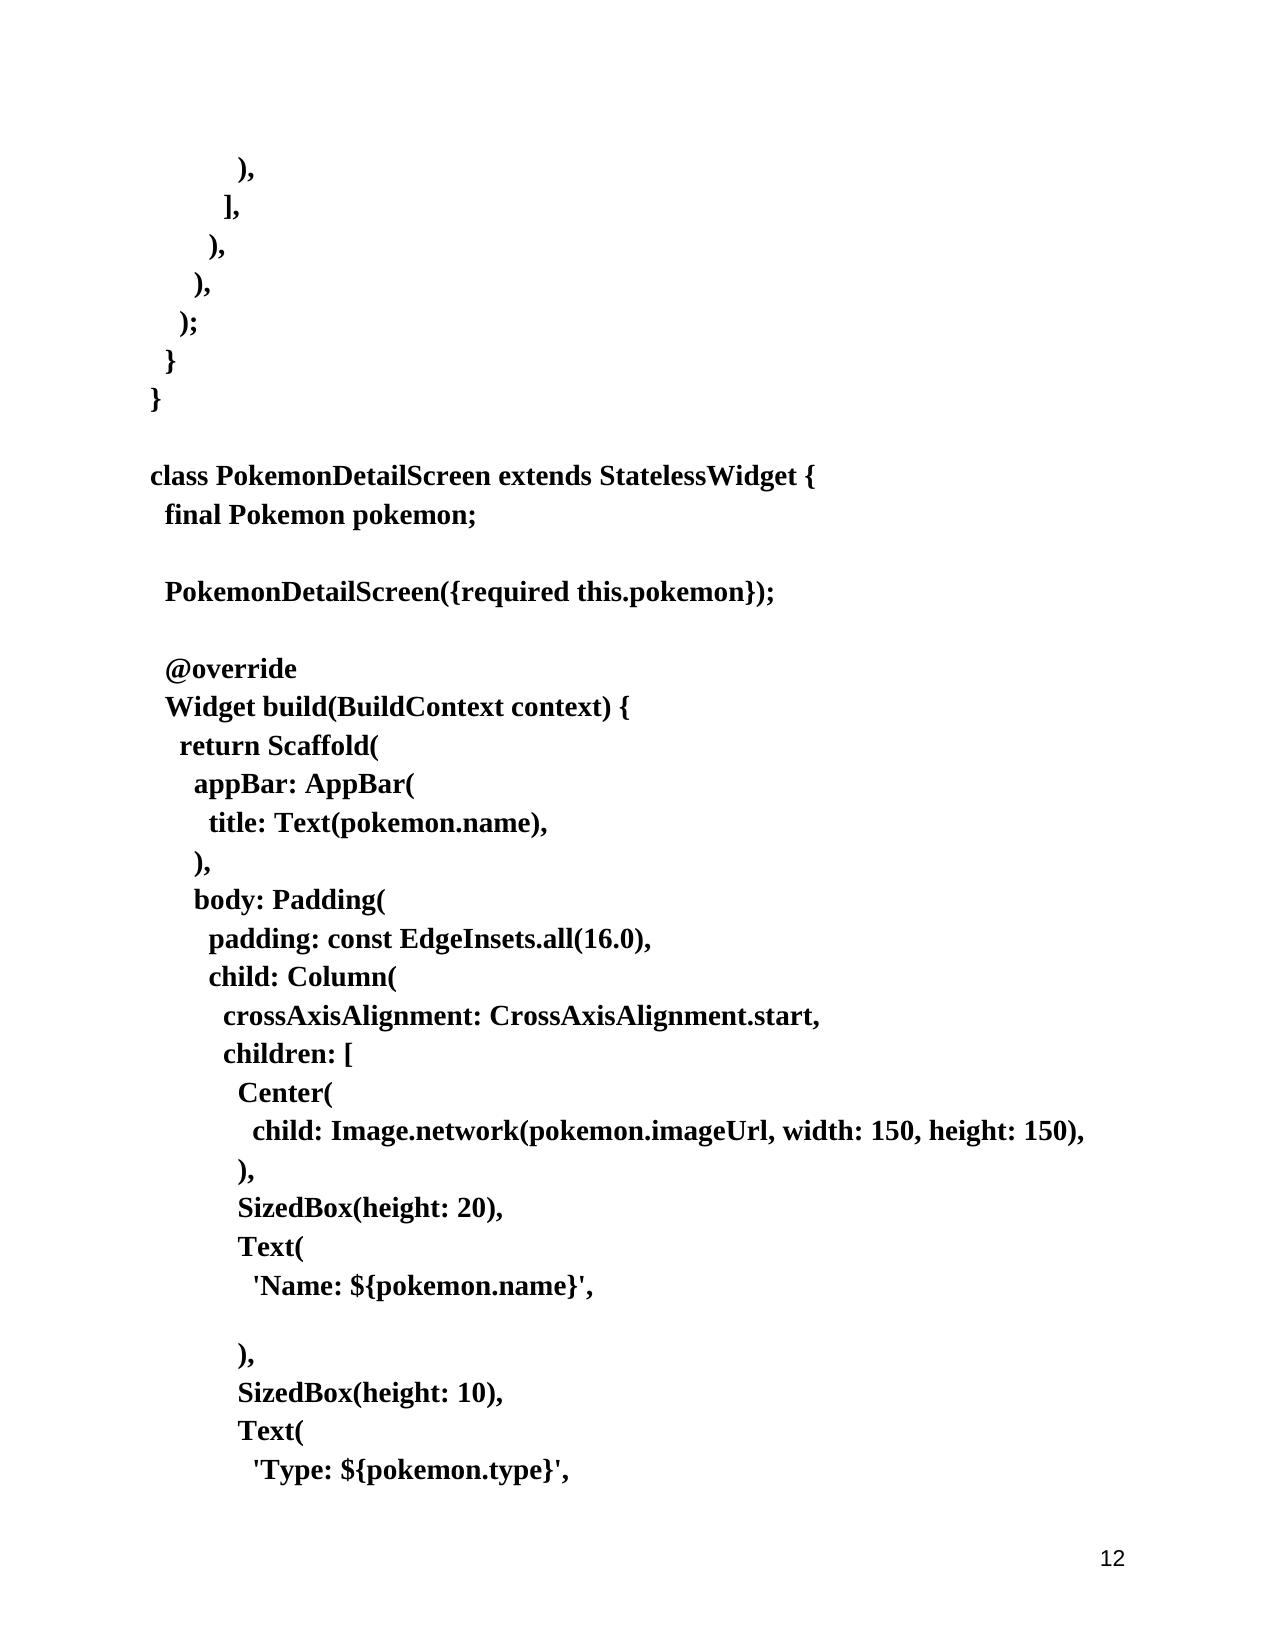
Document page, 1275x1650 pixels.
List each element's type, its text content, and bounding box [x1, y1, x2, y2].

text Text( [150, 1413, 1125, 1447]
text @override [150, 651, 1125, 684]
text class PokemonDetailScreen extends StatelessWidget { [150, 458, 1125, 492]
text Widget build(BuildContext context) { [150, 689, 1125, 723]
text ], [150, 188, 1125, 222]
text Text( [150, 1229, 1125, 1263]
text } [150, 343, 1125, 376]
text ), [150, 266, 1125, 299]
text ), [150, 844, 1125, 877]
text child: Image.network(pokemon.imageUrl, width: 150, height: 150), [150, 1113, 1125, 1147]
text ), [150, 1336, 1125, 1370]
text title: Text(pokemon.name), [150, 805, 1125, 839]
text child: Column( [150, 959, 1125, 993]
text ), [150, 227, 1125, 261]
text 'Name: ${pokemon.name}', [150, 1268, 1125, 1301]
text ), [150, 150, 1125, 183]
text ); [150, 304, 1125, 338]
text return Scaffold( [150, 728, 1125, 762]
text PokemonDetailScreen({required this.pokemon}); [150, 574, 1125, 607]
text SizedBox(height: 20), [150, 1191, 1125, 1224]
text SizedBox(height: 10), [150, 1375, 1125, 1408]
text ), [150, 1152, 1125, 1186]
text 'Type: ${pokemon.type}', [150, 1452, 1125, 1486]
text children: [ [150, 1036, 1125, 1070]
text body: Padding( [150, 882, 1125, 916]
text final Pokemon pokemon; [150, 497, 1125, 530]
text padding: const EdgeInsets.all(16.0), [150, 921, 1125, 954]
text } [150, 381, 1125, 415]
text appBar: AppBar( [150, 767, 1125, 800]
text crossAxisAlignment: CrossAxisAlignment.start, [150, 998, 1125, 1031]
text Center( [150, 1075, 1125, 1108]
